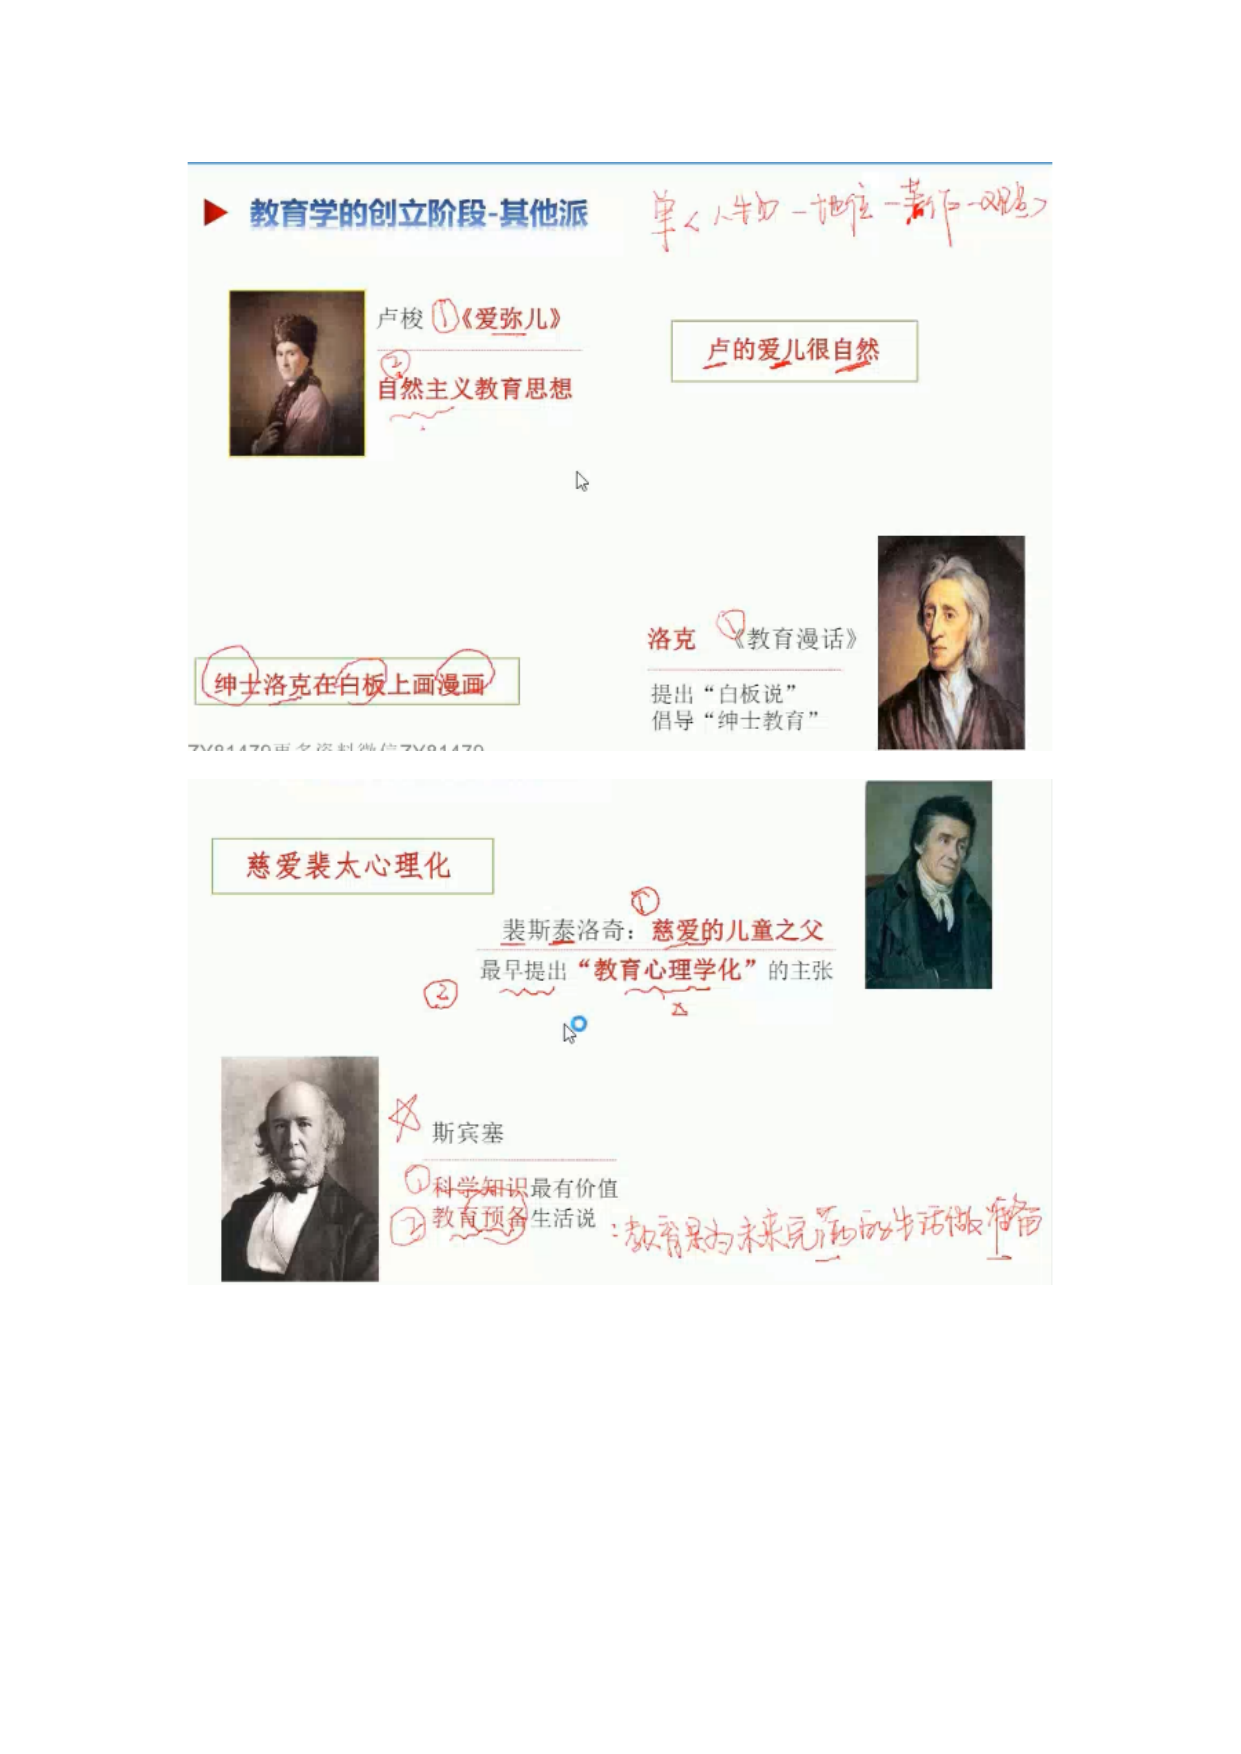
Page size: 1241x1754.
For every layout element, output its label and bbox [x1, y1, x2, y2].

picture [187, 162, 1053, 751]
picture [187, 779, 1053, 1285]
